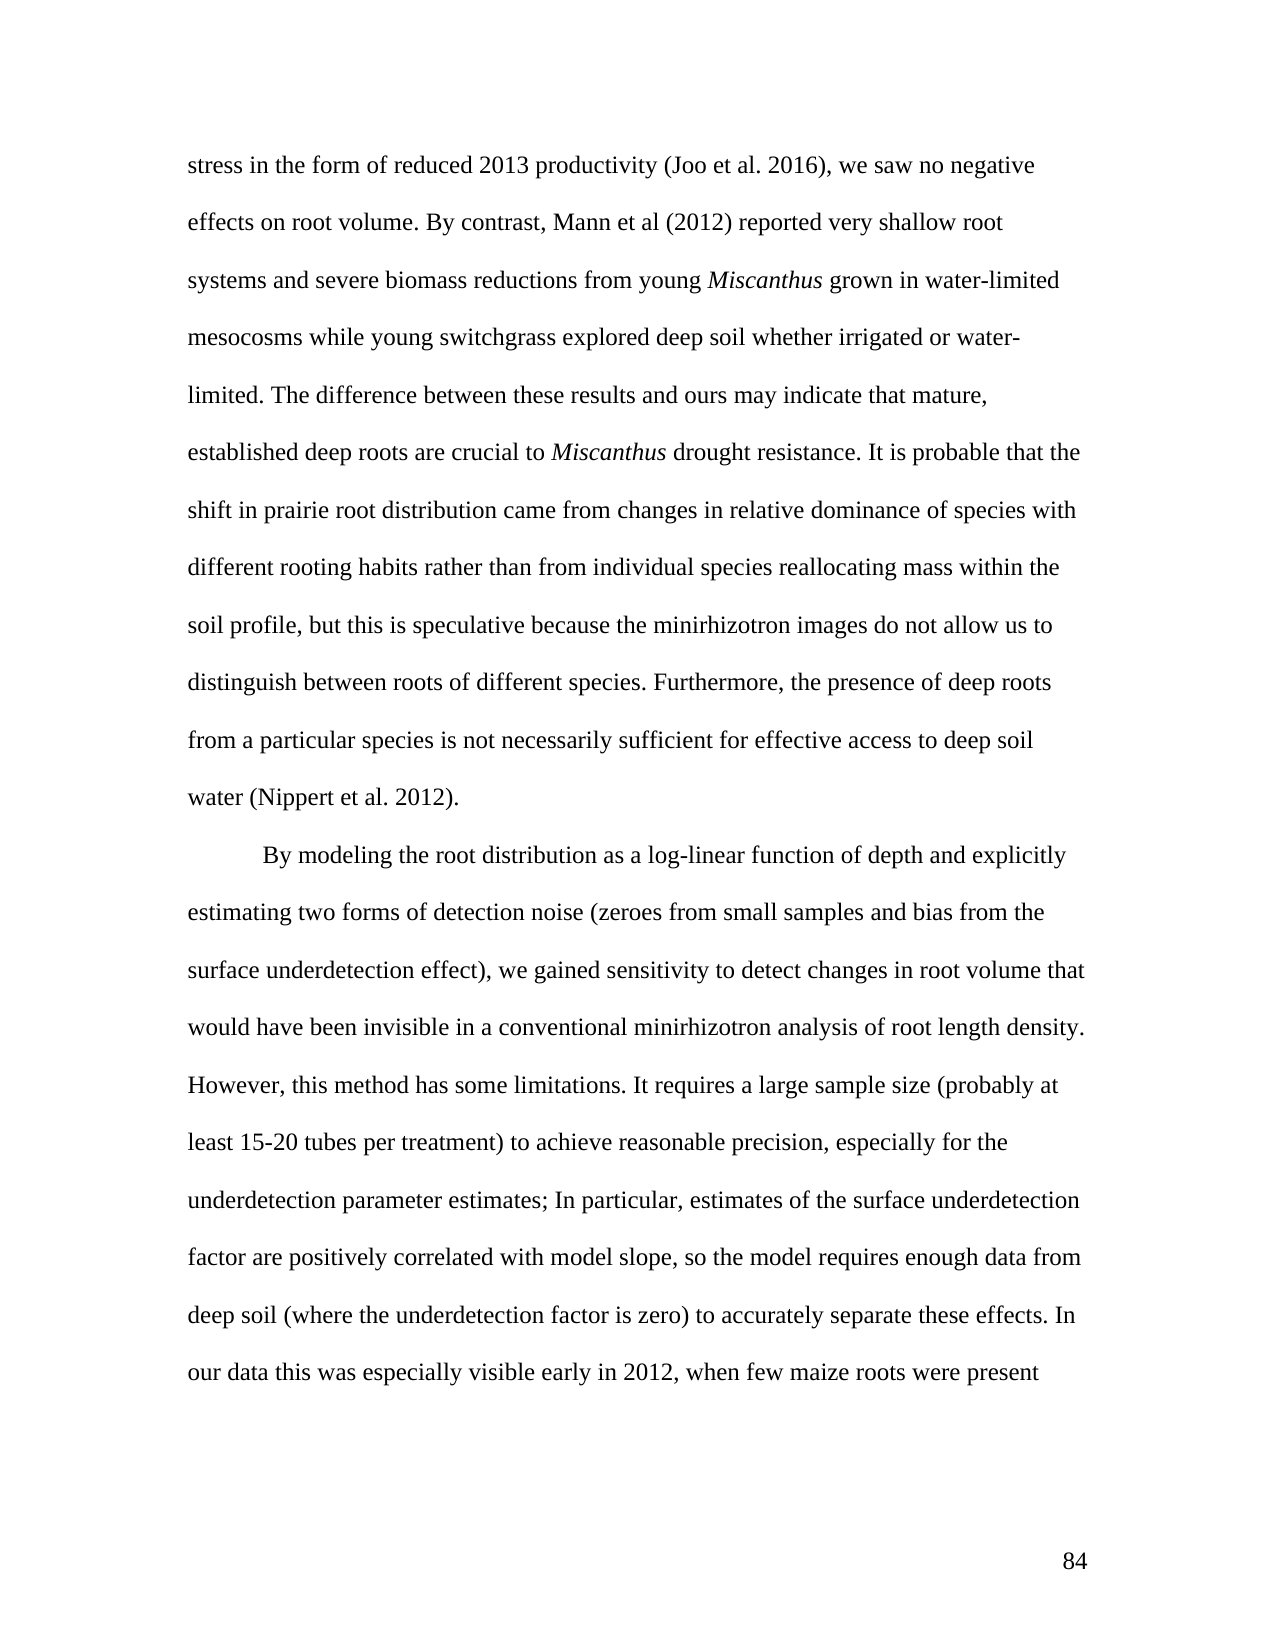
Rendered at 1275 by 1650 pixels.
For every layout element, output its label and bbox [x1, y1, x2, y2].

text [187, 150, 1087, 811]
text [187, 840, 1087, 1386]
